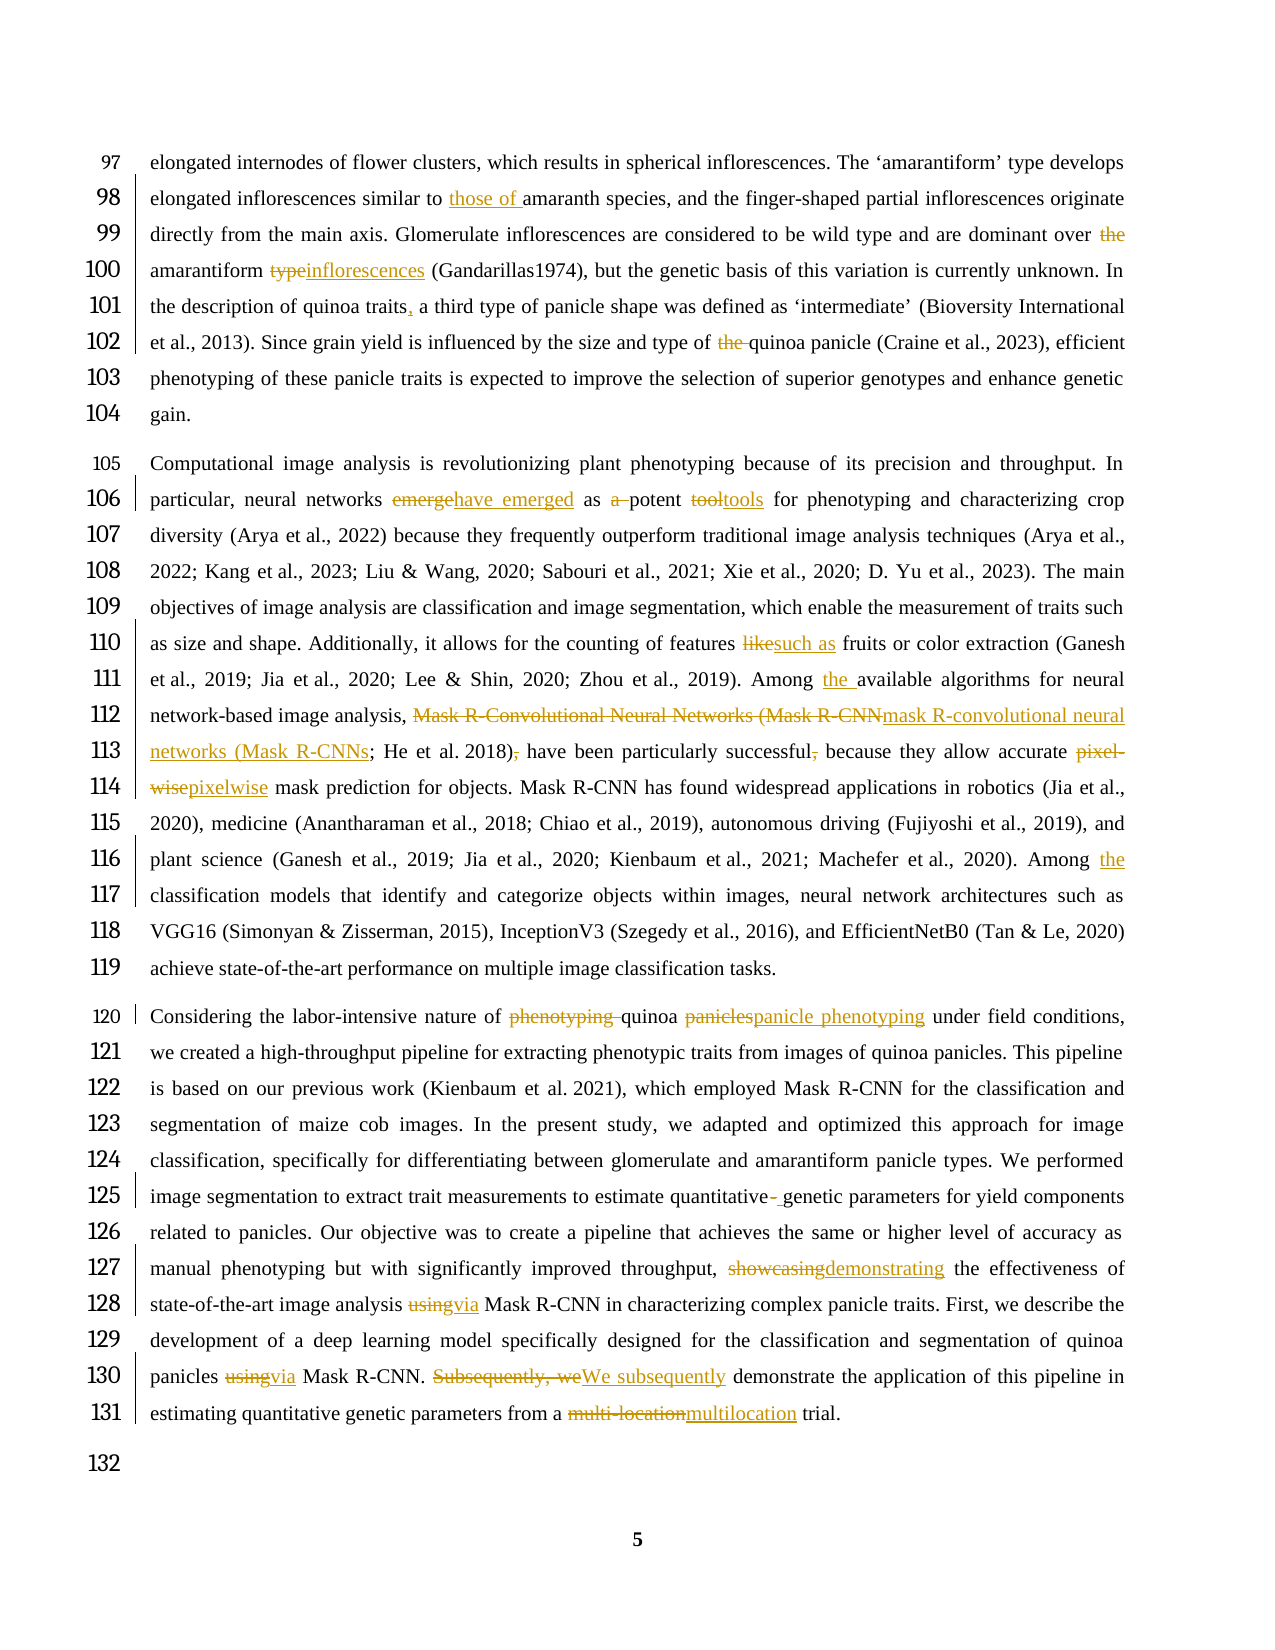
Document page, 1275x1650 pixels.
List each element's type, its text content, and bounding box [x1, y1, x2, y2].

text Considering the labor-intensive nature of quinoa under field conditions, we created a high-throughput pipeline for extracting phenotypic traits from images of quinoa panicles. This pipeline is based on our previous work (Kienbaum et al. 2021), which employed Mask R-CNN for the classification and segmentation of maize cob images. In the present study, we adapted and optimized this approach for image classification, specifically for differentiating between glomerulate and amarantiform panicle types. We performed image segmentation to extract trait measurements to estimate quantitativegenetic parameters for yield components related to panicles. Our objective was to create a pipeline that achieves the same or higher level of accuracy as manual phenotyping but with significantly improved throughput, the effectiveness of state-of-the-art image analysis Mask R-CNN in characterizing complex panicle traits. First, we describe the development of a deep learning model specifically designed for the classification and segmentation of quinoa panicles Mask R-CNN. demonstrate the application of this pipeline in estimating quantitative genetic parameters from a trial. [150, 1004, 1125, 1424]
text Computational image analysis is revolutionizing plant phenotyping because of its precision and throughput. In particular, neural networks as potent for phenotyping and characterizing crop diversity (Arya et al., 2022) because they frequently outperform traditional image analysis techniques (Arya et al., 2022; Kang et al., 2023; Liu & Wang, 2020; Sabouri et al., 2021; Xie et al., 2020; D. Yu et al., 2023). The main objectives of image analysis are classification and image segmentation, which enable the measurement of traits such as size and shape. Additionally, it allows for the counting of features fruits or color extraction (Ganesh et al., 2019; Jia et al., 2020; Lee & Shin, 2020; Zhou et al., 2019). Among available algorithms for neural network-based image analysis, ; He et al. 2018) have been particularly successful because they allow accurate mask prediction for objects. Mask R-CNN has found widespread applications in robotics (Jia et al., 2020), medicine (Anantharaman et al., 2018; Chiao et al., 2019), autonomous driving (Fujiyoshi et al., 2019), and plant science (Ganesh et al., 2019; Jia et al., 2020; Kienbaum et al., 2021; Machefer et al., 2020). Among classification models that identify and categorize objects within images, neural network architectures such as VGG16 (Simonyan & Zisserman, 2015), InceptionV3 (Szegedy et al., 2016), and EfficientNetB0 (Tan & Le, 2020) achieve state-of-the-art performance on multiple image classification tasks. [150, 451, 1125, 979]
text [150, 150, 1125, 426]
